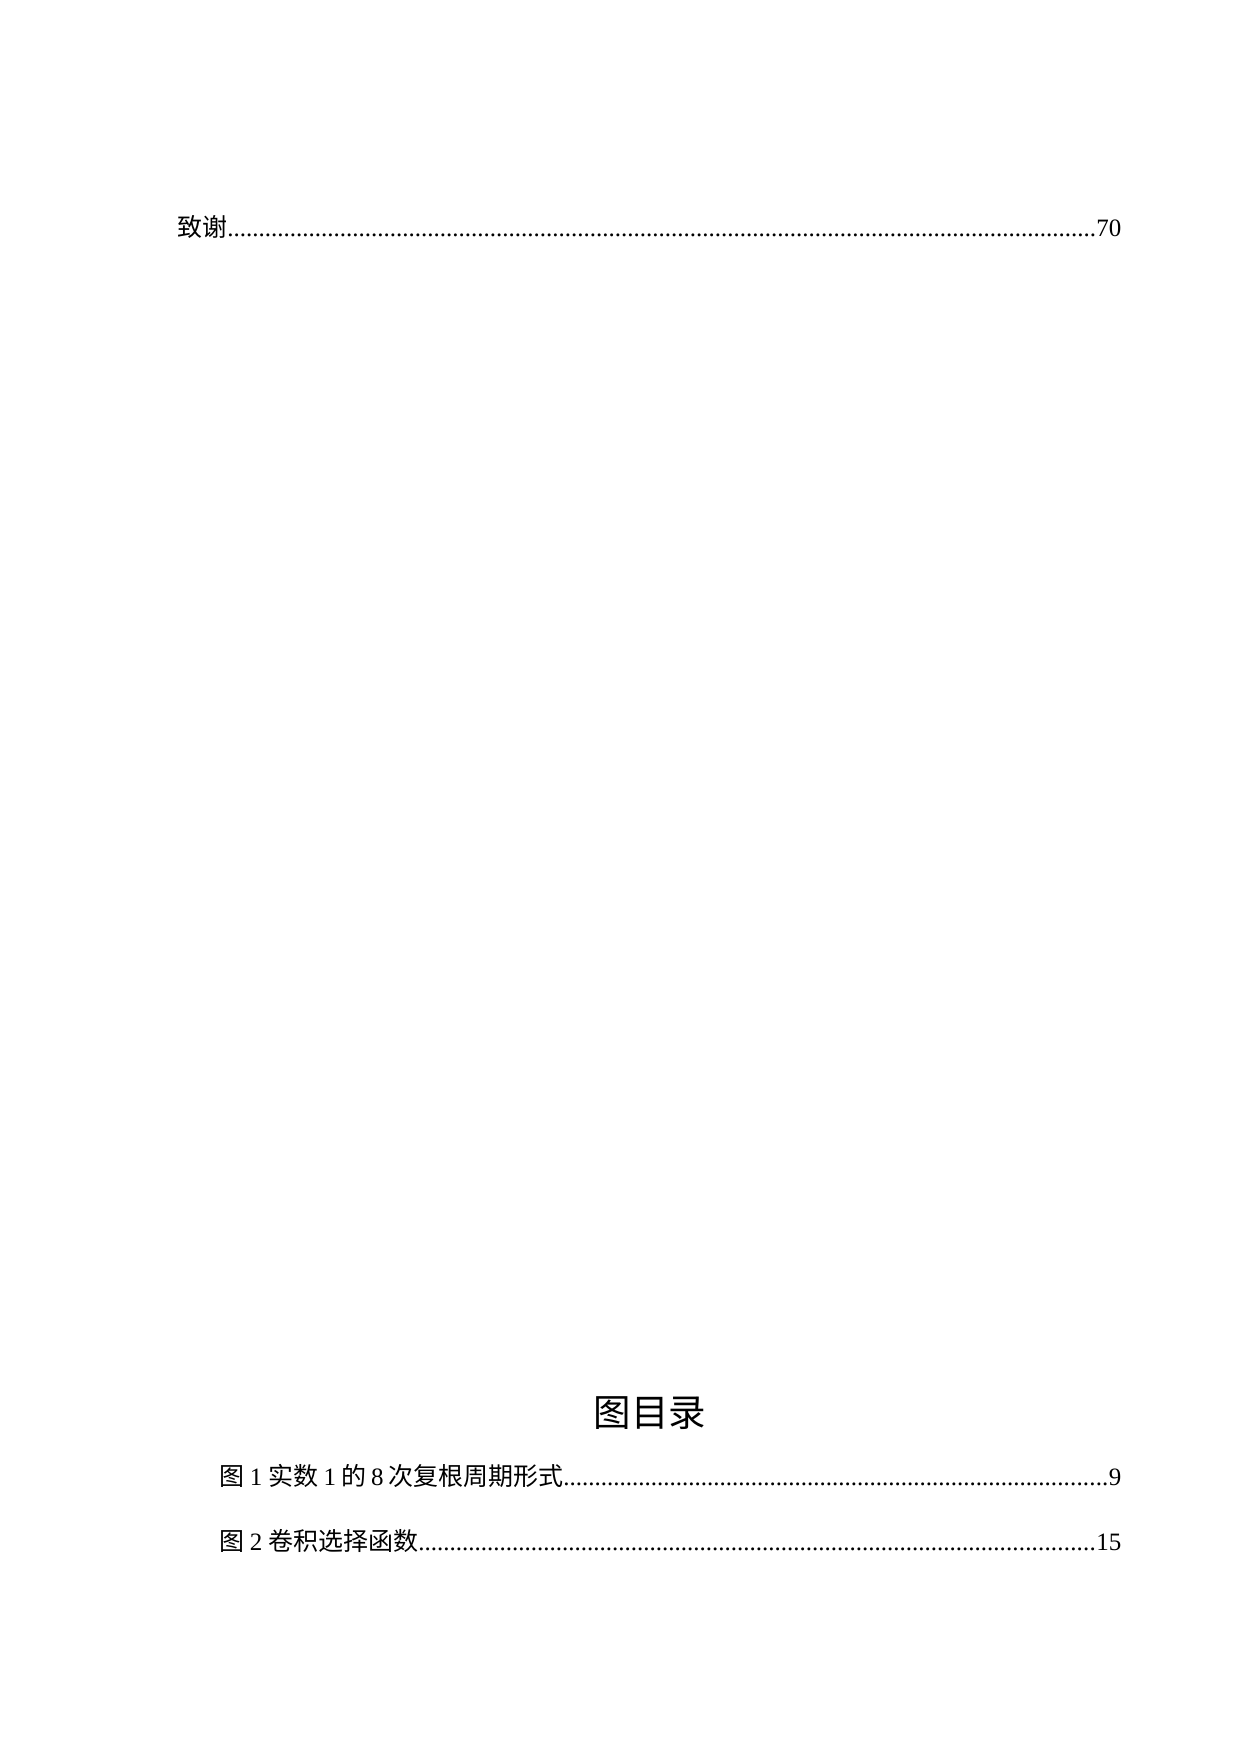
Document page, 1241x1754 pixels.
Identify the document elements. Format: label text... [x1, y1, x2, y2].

text 图 1 实数1的8次复根周期形式 9 [219, 1442, 1122, 1507]
text 图 2 卷积选择函数 15 [219, 1507, 1122, 1572]
text 图目录 [177, 1377, 1122, 1442]
text 致谢 70 [177, 193, 1122, 258]
